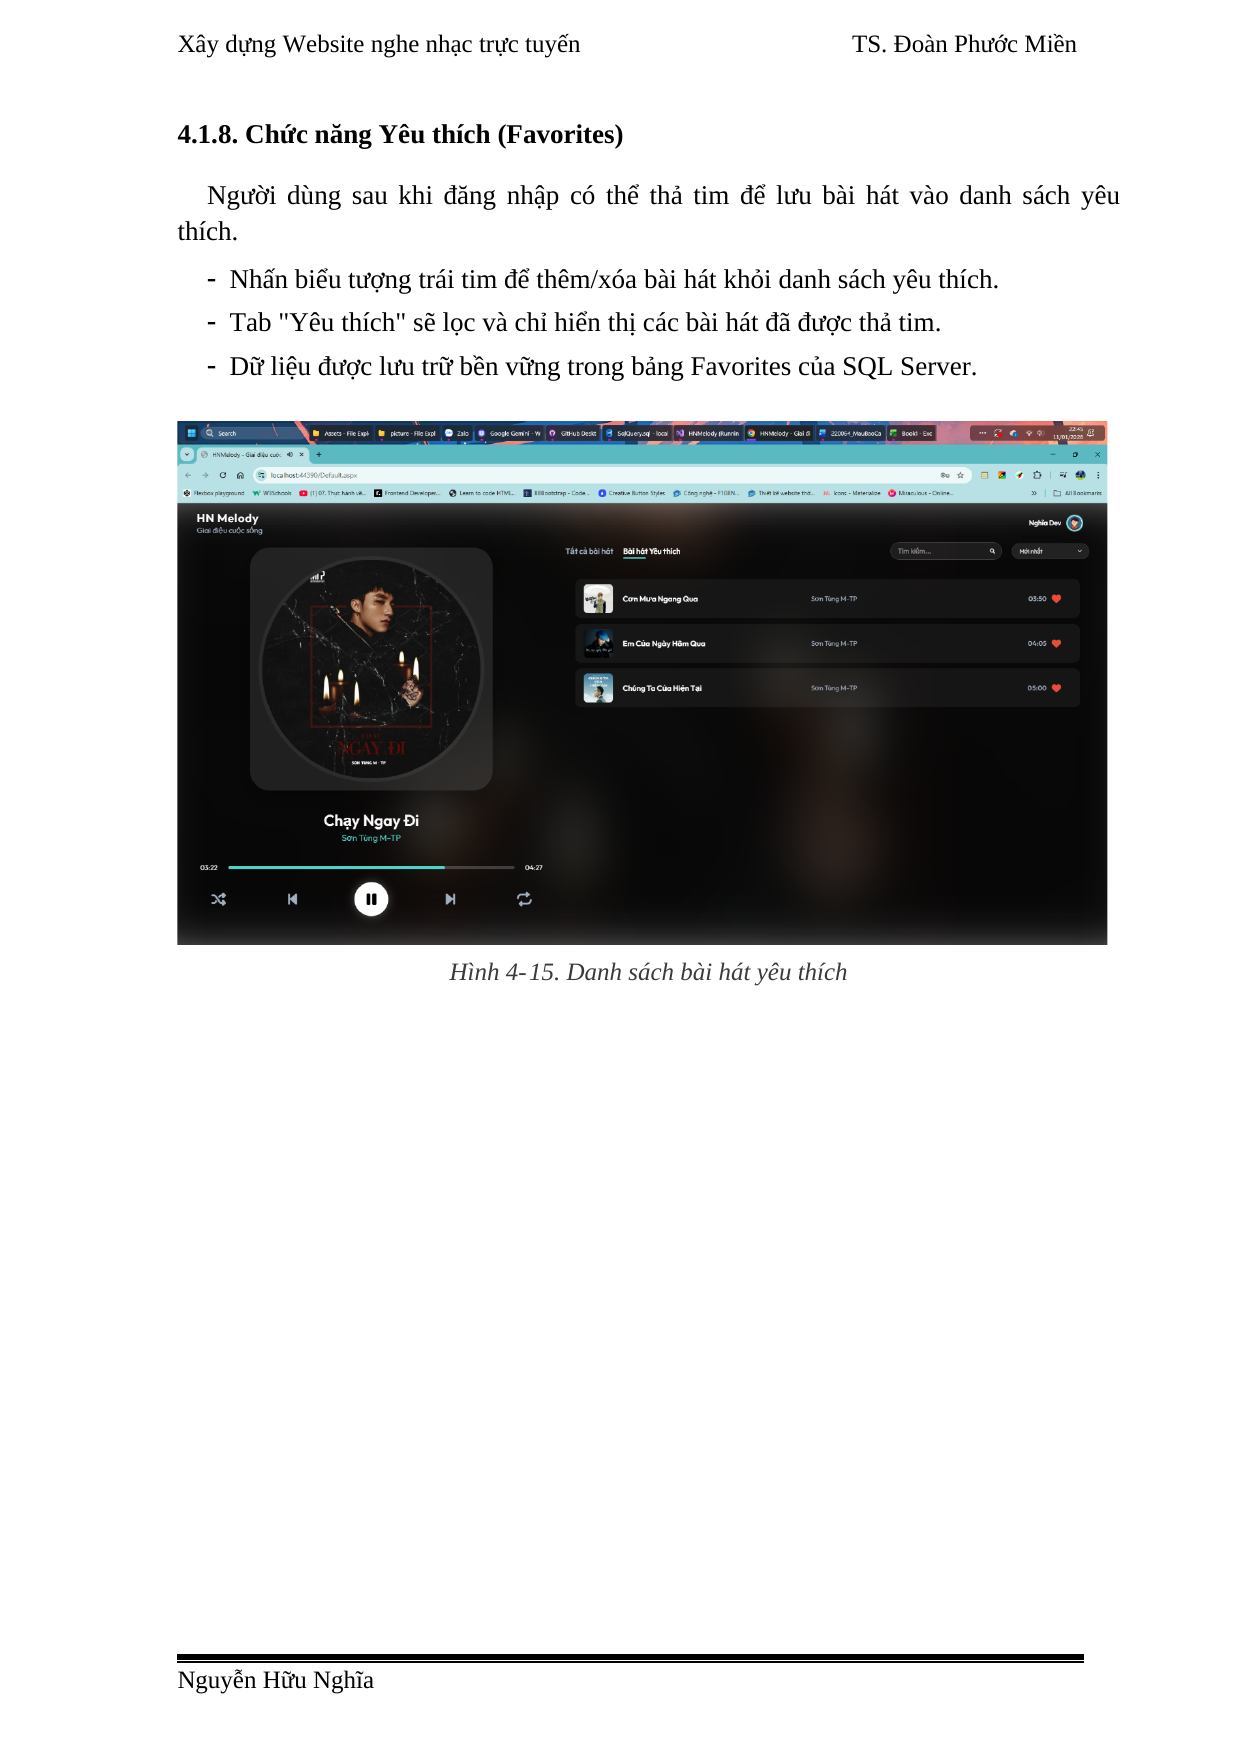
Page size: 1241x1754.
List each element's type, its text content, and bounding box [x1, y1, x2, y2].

text Người dùng sau khi đăng nhập có thể thả tim để lưu bài hát vào danh sách yêu thích. [177, 179, 1122, 246]
subtitle Chức năng Yêu thích (Favorites) [177, 118, 1122, 149]
picture [177, 421, 1108, 945]
text Dữ liệu được lưu trữ bền vững trong bảng Favorites của SQL Server. [177, 350, 1122, 382]
text Nhấn biểu tượng trái tim để thêm/xóa bài hát khỏi danh sách yêu thích. [177, 263, 1122, 294]
text Tab "Yêu thích" sẽ lọc và chỉ hiển thị các bài hát đã được thả tim. [177, 307, 1122, 338]
